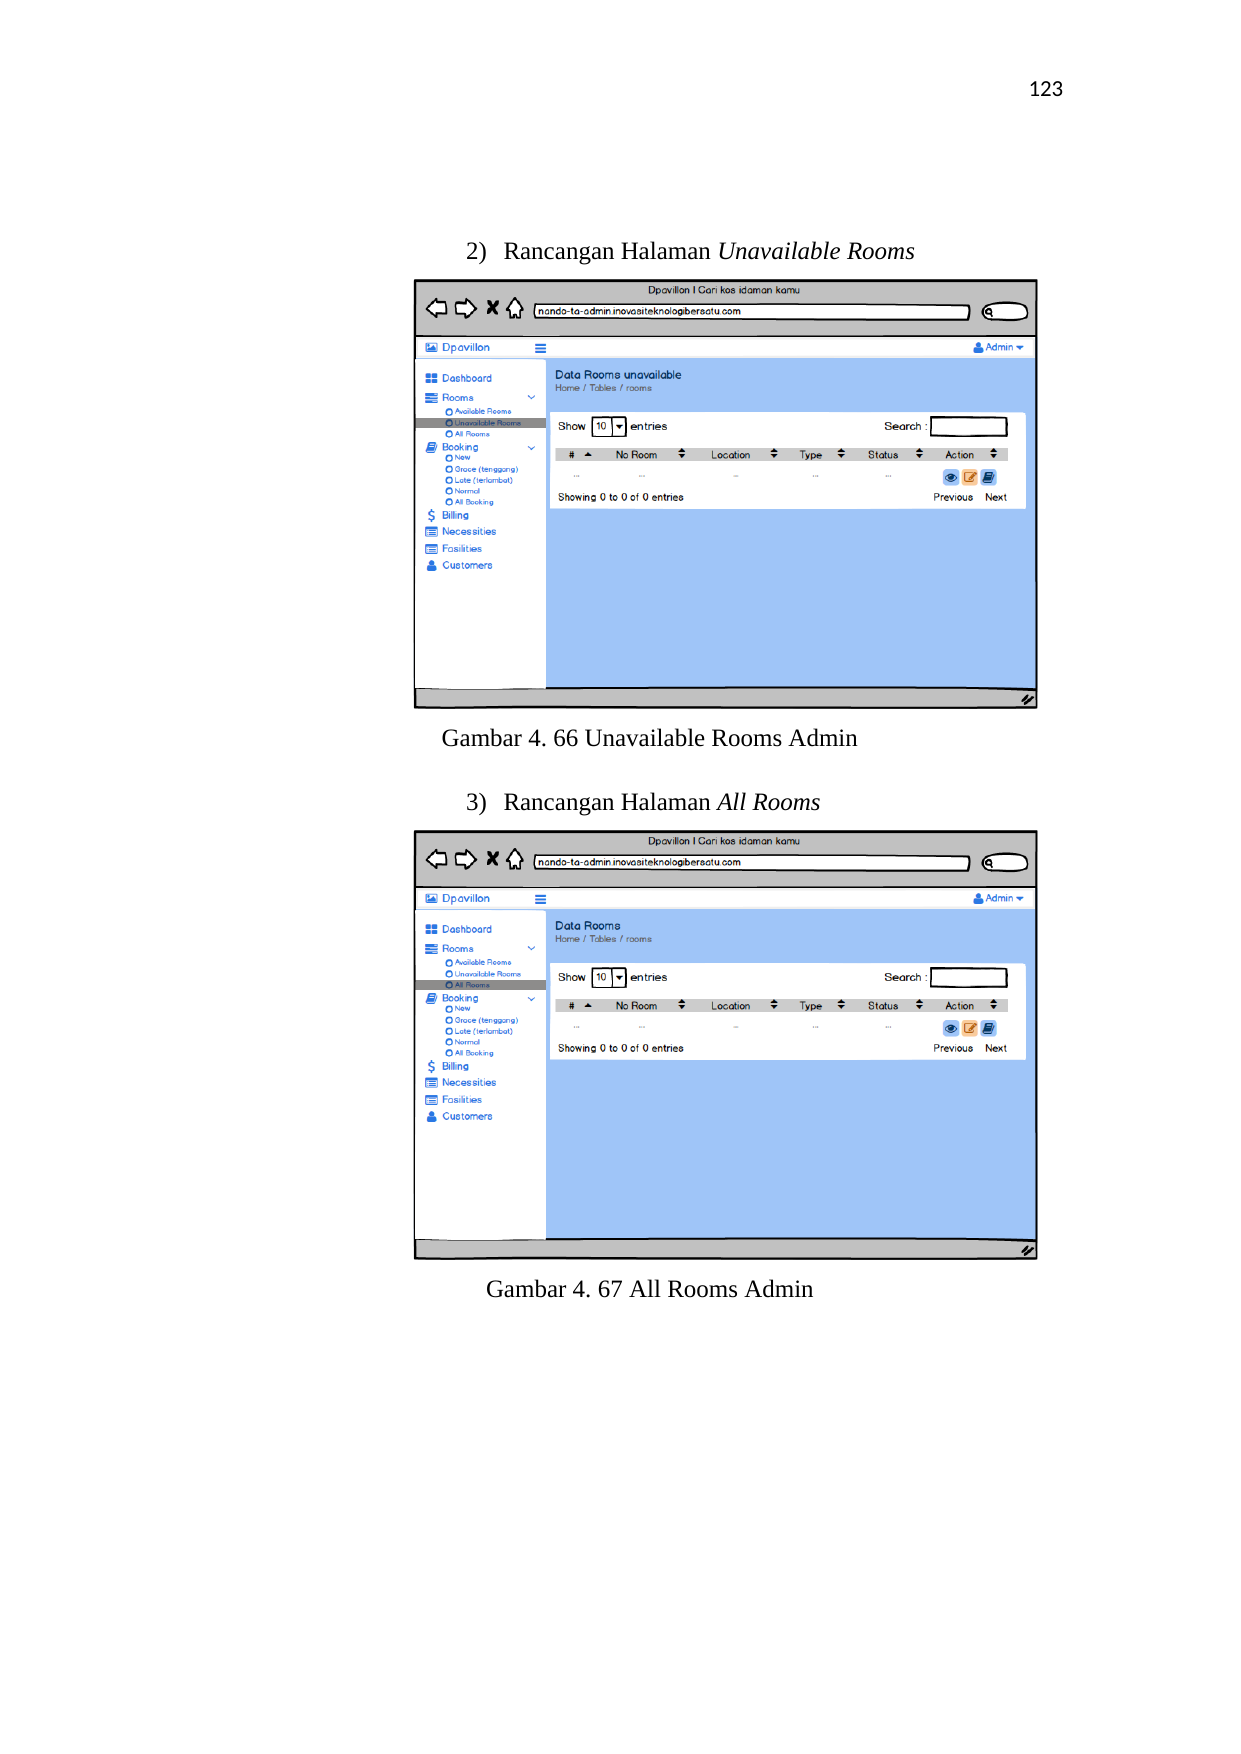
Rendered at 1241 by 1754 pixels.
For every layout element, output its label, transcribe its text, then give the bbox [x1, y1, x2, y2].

list Rancangan Halaman All Rooms [466, 787, 1063, 816]
picture [413, 830, 1038, 1260]
list Rancangan Halaman Unavailable Rooms [466, 236, 1063, 265]
picture [413, 279, 1038, 709]
text Gambar 4. 67 All Rooms Admin [236, 1274, 1063, 1302]
text Gambar 4. 66 Unavailable Rooms Admin [236, 723, 1063, 752]
